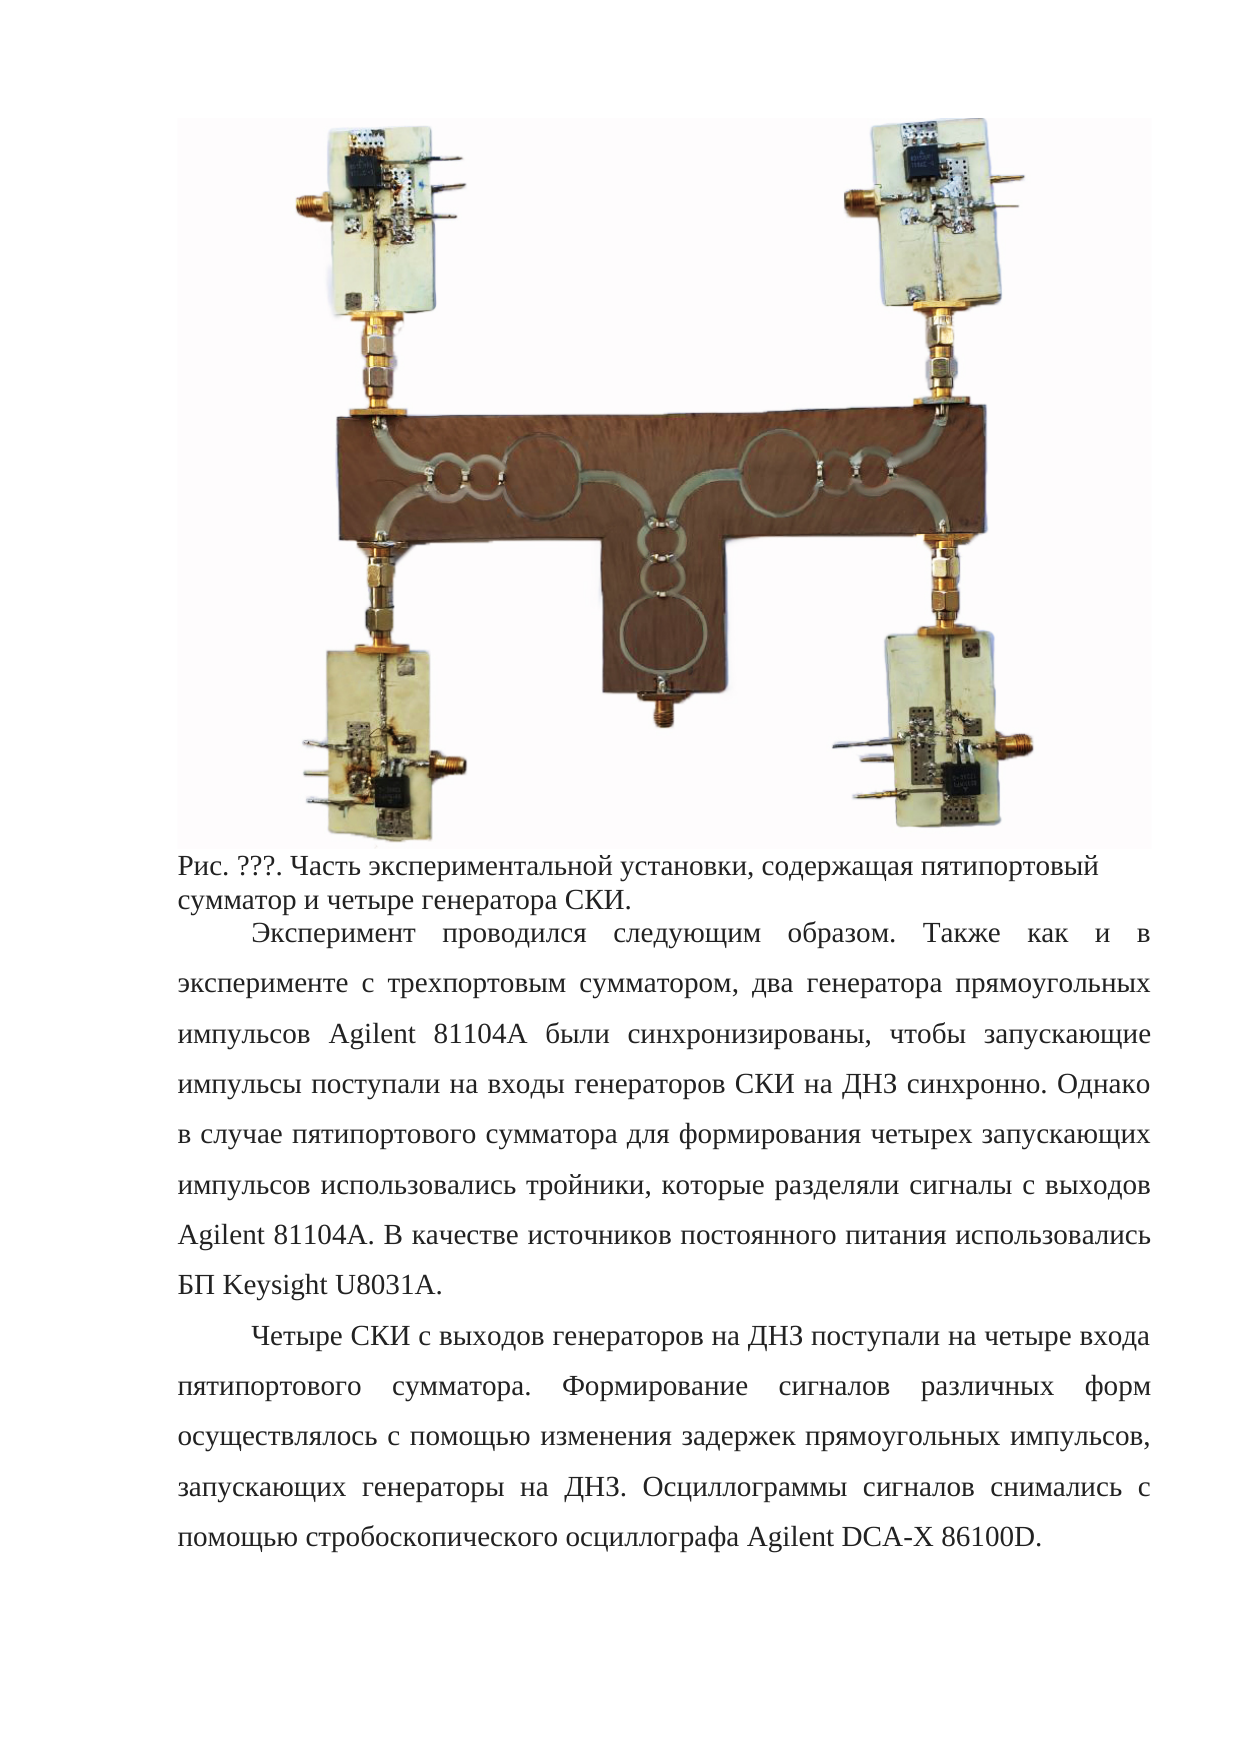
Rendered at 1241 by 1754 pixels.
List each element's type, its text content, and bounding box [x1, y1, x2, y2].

picture [177, 118, 1152, 849]
text Эксперимент проводился следующим образом. Также как и в эксперименте с трехпортовым сумматором, два генератора прямоугольных импульсов Agilent 81104A были синхронизированы, чтобы запускающие импульсы поступали на входы генераторов СКИ на ДНЗ синхронно. Однако в случае пятипортового сумматора для формирования четырех запускающих импульсов использовались тройники, которые разделяли сигналы с выходов Agilent 81104A. В качестве источников постоянного питания использовались БП Keysight U8031A. [177, 915, 1152, 1301]
text Четыре СКИ с выходов генераторов на ДНЗ поступали на четыре входа пятипортового сумматора. Формирование сигналов различных форм осуществлялось с помощью изменения задержек прямоугольных импульсов, запускающих генераторы на ДНЗ. Осциллограммы сигналов снимались с помощью стробоскопического осциллографа Agilent DCA-X 86100D. [177, 1318, 1152, 1553]
text Рис. ???. Часть экспериментальной установки, содержащая пятипортовый сумматор и четыре генератора СКИ. [177, 849, 1152, 915]
